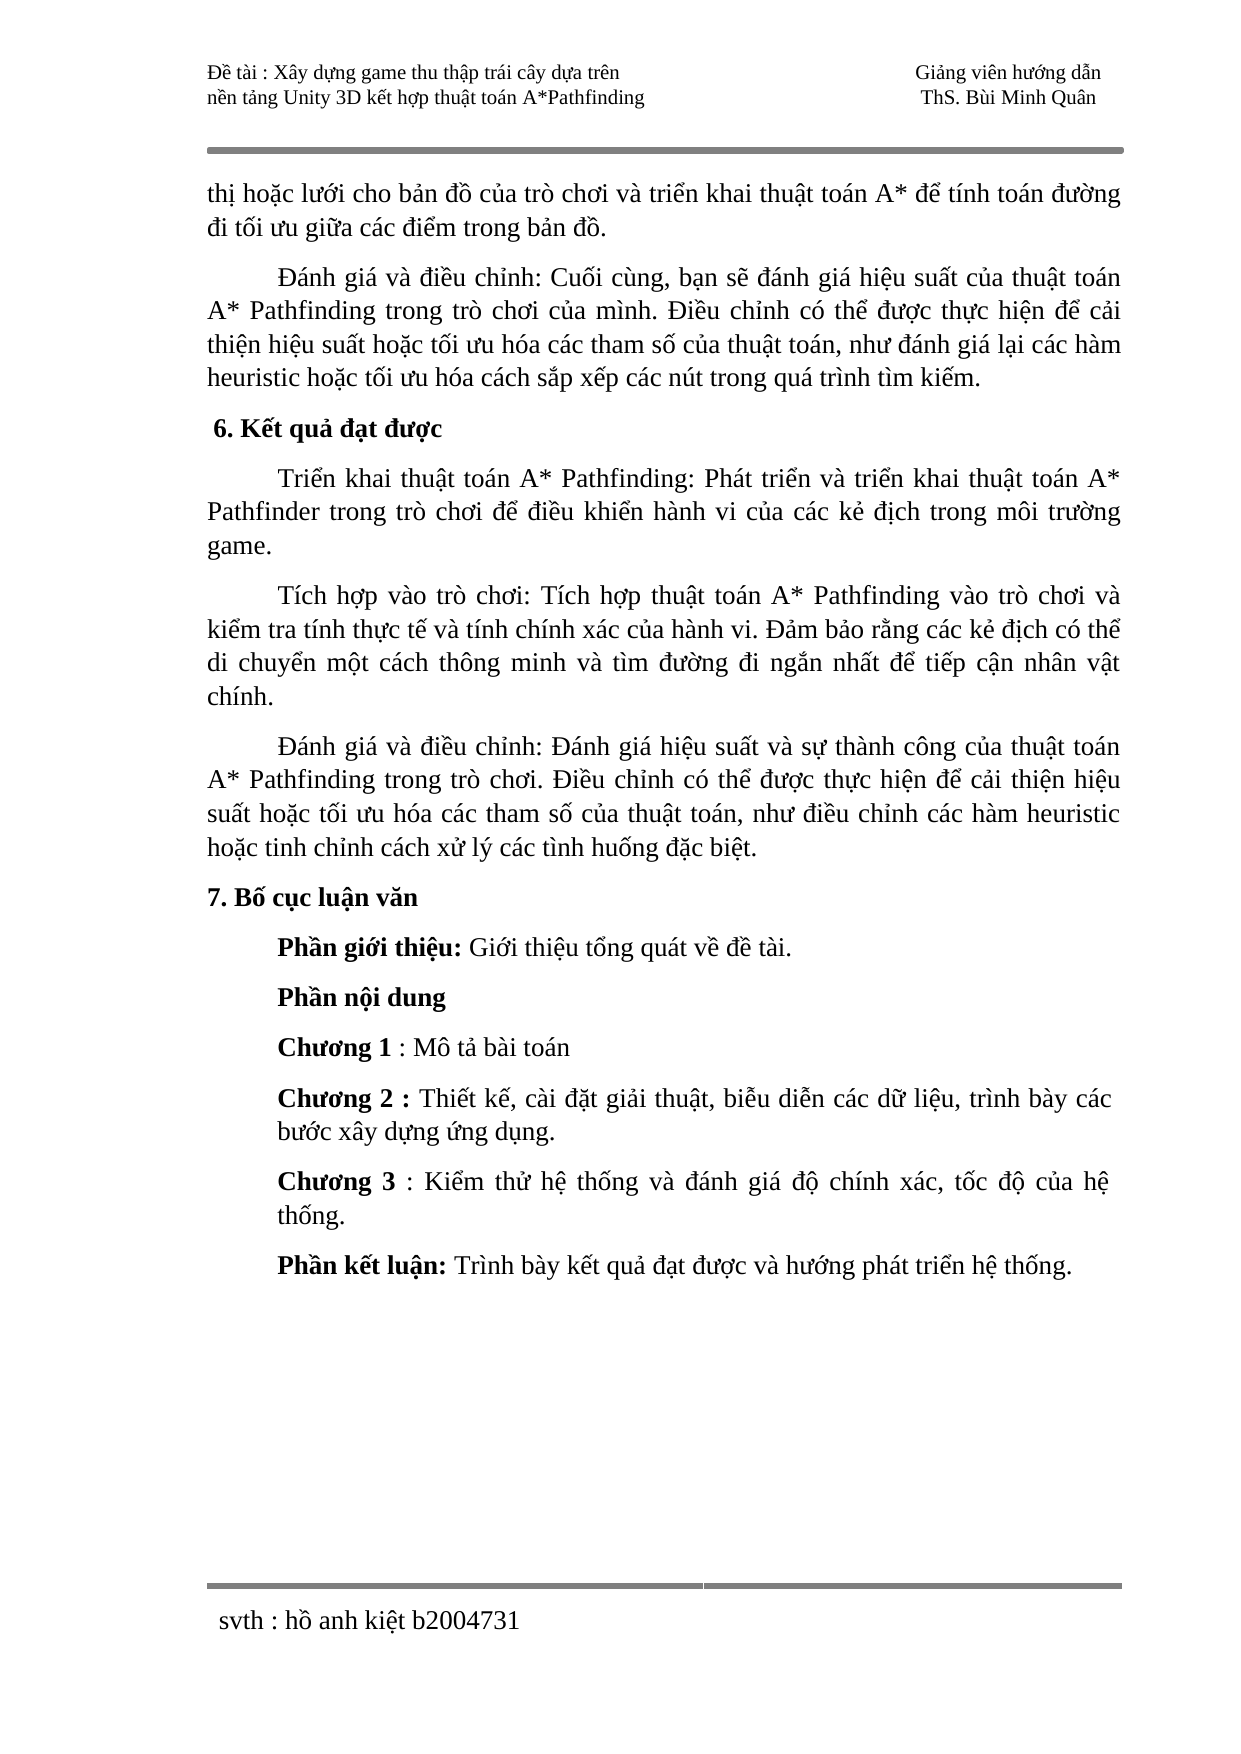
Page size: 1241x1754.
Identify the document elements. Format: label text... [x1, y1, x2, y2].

text Tích hợp vào trò chơi: Tích hợp thuật toán A* Pathfinding vào trò chơi và kiểm tra tính thực tế và tính chính xác của hành vi. Đảm bảo rằng các kẻ địch có thể di chuyển một cách thông minh và tìm đường đi ngắn nhất để tiếp cận nhân vật chính. [207, 579, 1122, 711]
text Triển khai thuật toán A* Pathfinding: Phát triển và triển khai thuật toán A* Pathfinder trong trò chơi để điều khiển hành vi của các kẻ địch trong môi trường game. [207, 462, 1122, 560]
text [207, 177, 1122, 242]
text Đánh giá và điều chỉnh: Đánh giá hiệu suất và sự thành công của thuật toán A* Pathfinding trong trò chơi. Điều chỉnh có thể được thực hiện để cải thiện hiệu suất hoặc tối ưu hóa các tham số của thuật toán, như điều chỉnh các hàm heuristic hoặc tinh chỉnh cách xử lý các tình huống đặc biệt. [207, 730, 1122, 862]
text Phần giới thiệu: Giới thiệu tổng quát về đề tài. [207, 931, 1122, 962]
subtitle 6. Kết quả đạt được [207, 412, 1122, 443]
text Đánh giá và điều chỉnh: Cuối cùng, bạn sẽ đánh giá hiệu suất của thuật toán A* Pathfinding trong trò chơi của mình. Điều chỉnh có thể được thực hiện để cải thiện hiệu suất hoặc tối ưu hóa các tham số của thuật toán, như đánh giá lại các hàm heuristic hoặc tối ưu hóa cách sắp xếp các nút trong quá trình tìm kiếm. [207, 261, 1122, 393]
text Phần nội dung [207, 981, 1122, 1012]
text Chương 2 : Thiết kế, cài đặt giải thuật, biễu diễn các dữ liệu, trình bày các bước xây dựng ứng dụng. [207, 1082, 1122, 1146]
text Phần kết luận: Trình bày kết quả đạt được và hướng phát triển hệ thống. [207, 1249, 1122, 1280]
subtitle 7. Bố cục luận văn [207, 881, 1122, 912]
text Chương 3 : Kiểm thử hệ thống và đánh giá độ chính xác, tốc độ của hệ thống. [207, 1166, 1122, 1230]
text Chương 1 : Mô tả bài toán [207, 1032, 1122, 1063]
